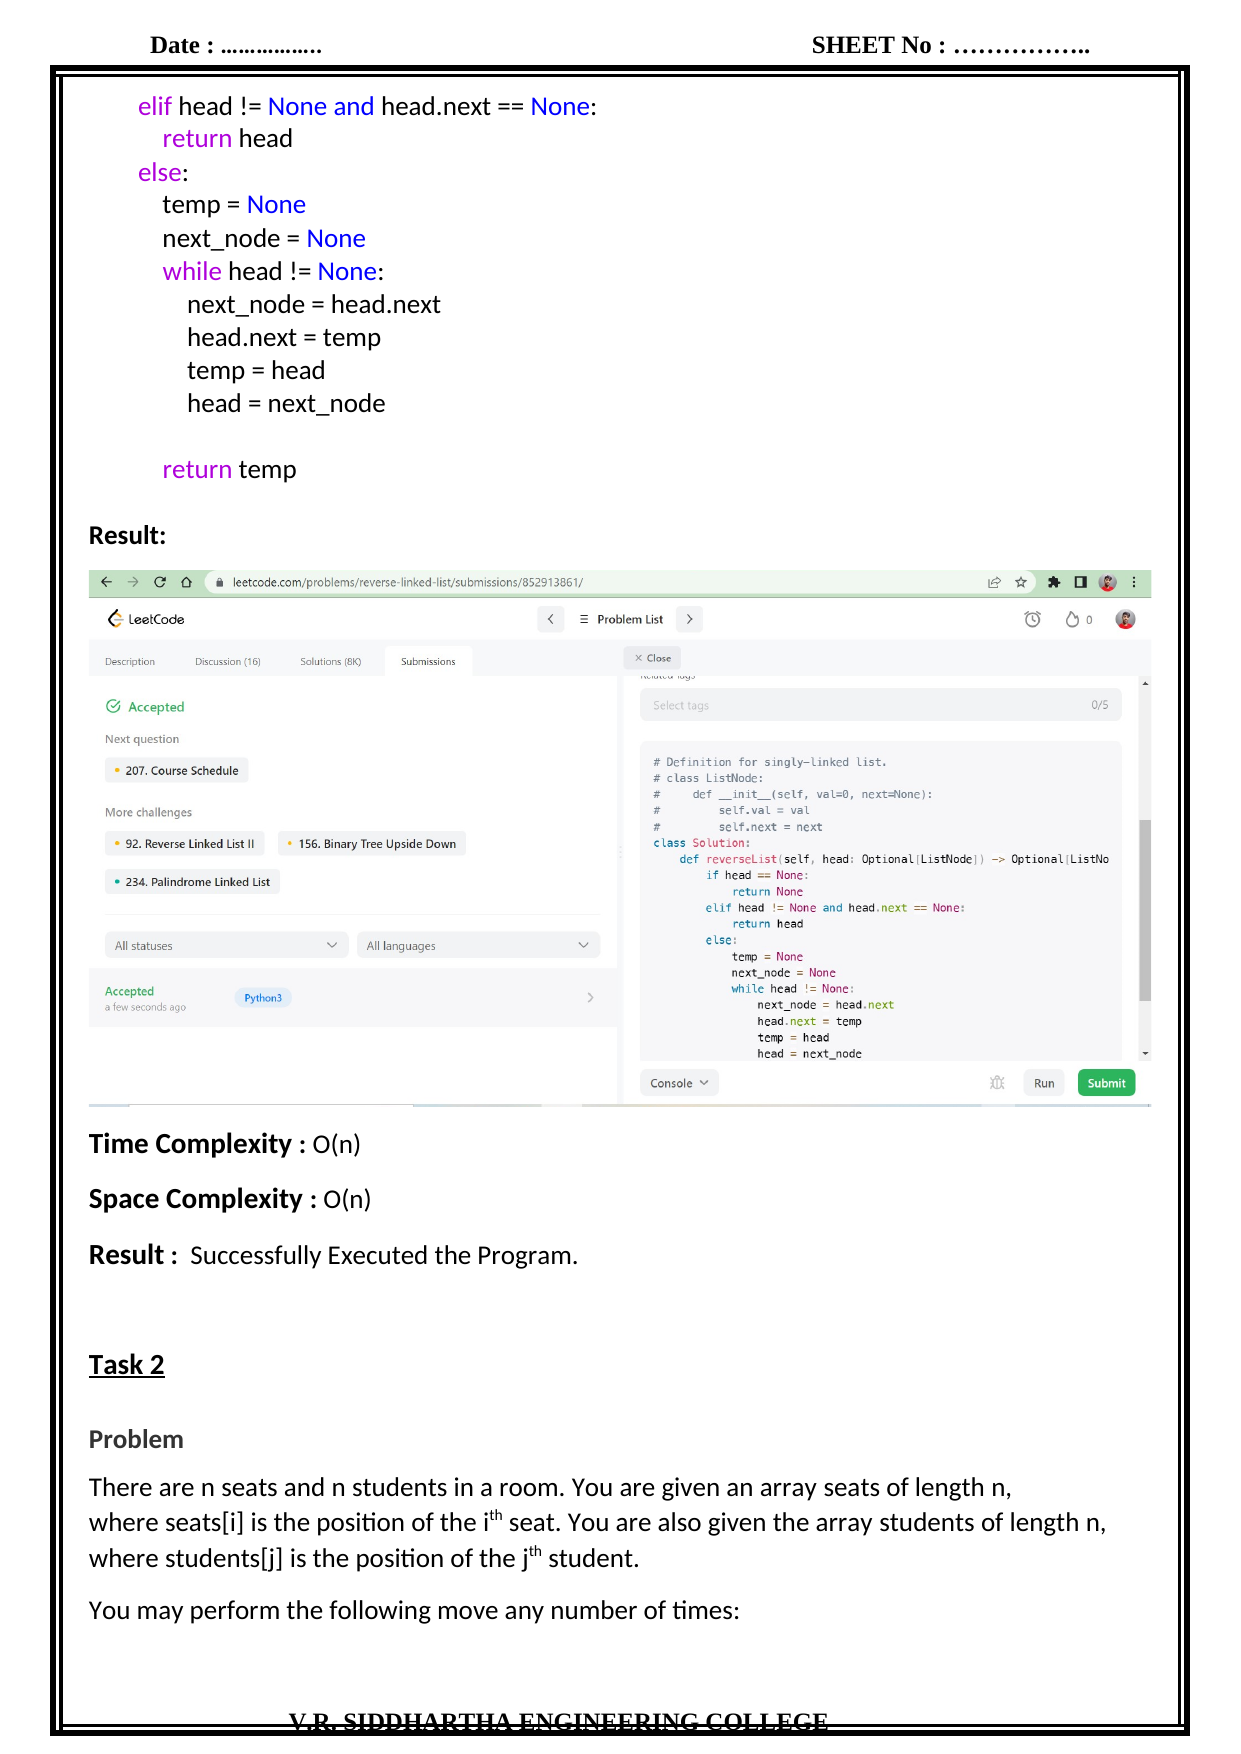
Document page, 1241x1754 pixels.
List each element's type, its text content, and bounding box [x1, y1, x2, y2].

text There are n seats and n students in a room. You are given an array seats of length n, where seats[i] is the position of the ith seat. You are also given the array students of length n, where students[j] is the position of the jth student. [89, 1470, 1152, 1574]
text return temp [89, 452, 1152, 485]
text Result : Successfully Executed the Program. [89, 1236, 1152, 1271]
text temp = None [89, 188, 1152, 221]
subtitle Problem [89, 1422, 1152, 1455]
text head = next_node [89, 386, 1152, 419]
text else: [89, 155, 1152, 188]
text next_node = head.next [89, 287, 1152, 320]
text temp = head [89, 353, 1152, 386]
text elif head != None and head.next == None: [89, 89, 1152, 122]
text Task 2 [89, 1346, 1152, 1382]
picture [88, 570, 1152, 1107]
text Space Complexity : O(n) [89, 1181, 1152, 1216]
text Result: [89, 518, 1152, 551]
text next_node = None [89, 221, 1152, 254]
text head.next = temp [89, 320, 1152, 353]
text You may perform the following move any number of times: [89, 1593, 1152, 1627]
text return head [89, 122, 1152, 155]
text Time Complexity : O(n) [89, 1126, 1152, 1161]
text while head != None: [89, 254, 1152, 287]
